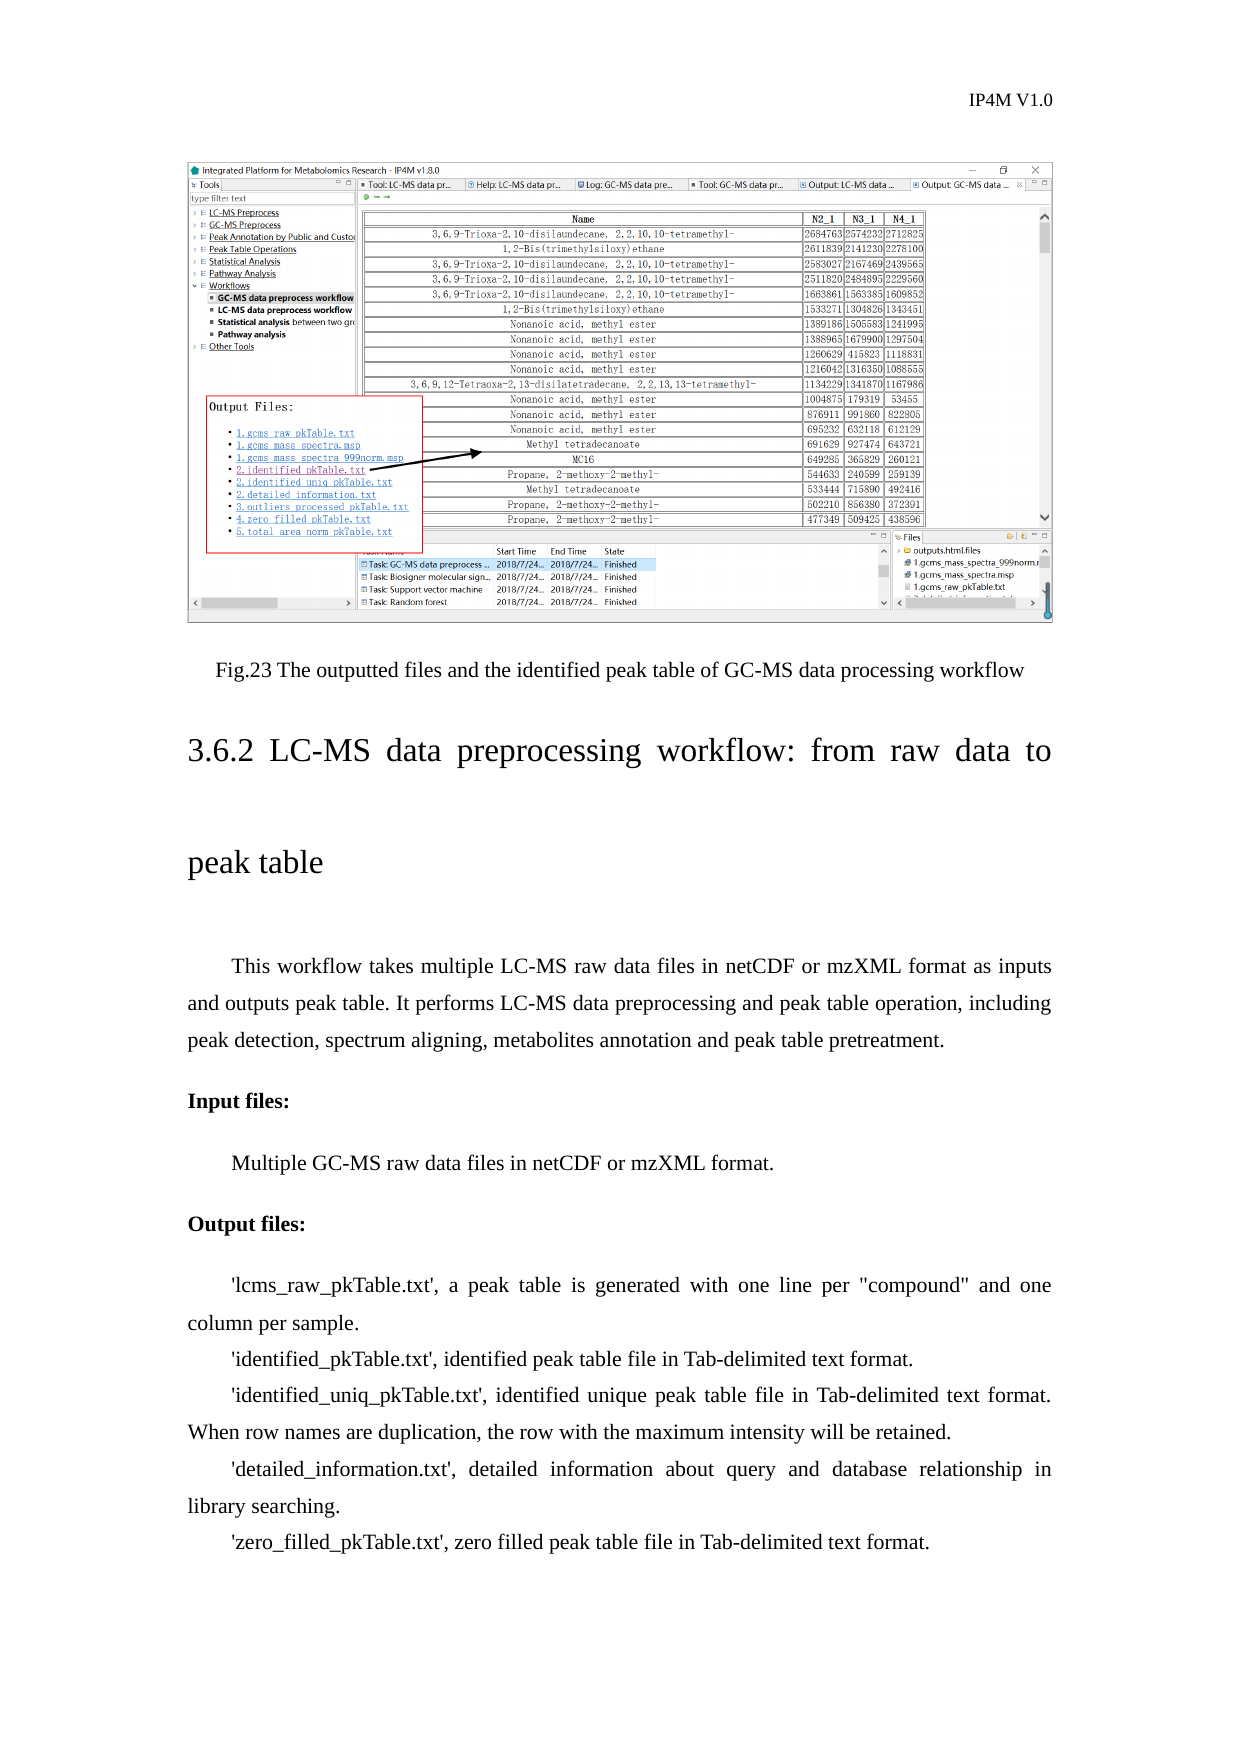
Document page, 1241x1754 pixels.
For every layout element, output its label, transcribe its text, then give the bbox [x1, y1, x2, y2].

text 'identified_uniq_pkTable.txt', identified unique peak table file in Tab-delimited text format. When row names are duplication, the row with the maximum intensity will be retained. [187, 1378, 1053, 1448]
text Fig.23 The outputted files and the identified peak table of GC-MS data processing workflow [187, 653, 1053, 686]
text 'identified_pkTable.txt', identified peak table file in Tab-delimited text format. [187, 1342, 1053, 1374]
picture [187, 162, 1053, 623]
text 'detailed_information.txt', detailed information about query and database relationship in library searching. [187, 1452, 1053, 1522]
text This workflow takes multiple LC-MS raw data files in netCDF or mzXML format as inputs and outputs peak table. It performs LC-MS data preprocessing and peak table operation, including peak detection, spectrum aligning, metabolites annotation and peak table pretreatment. [187, 949, 1053, 1056]
text Output files: [187, 1207, 1053, 1240]
text 'zero_filled_pkTable.txt', zero filled peak table file in Tab-delimited text format. [187, 1525, 1053, 1558]
subtitle 3.6.2 LC-MS data preprocessing workflow: from raw data to peak table [187, 717, 1053, 894]
text 'lcms_raw_pkTable.txt', a peak table is generated with one line per "compound" and one column per sample. [187, 1268, 1053, 1338]
text Multiple GC-MS raw data files in netCDF or mzXML format. [187, 1146, 1053, 1178]
text Input files: [187, 1085, 1053, 1117]
